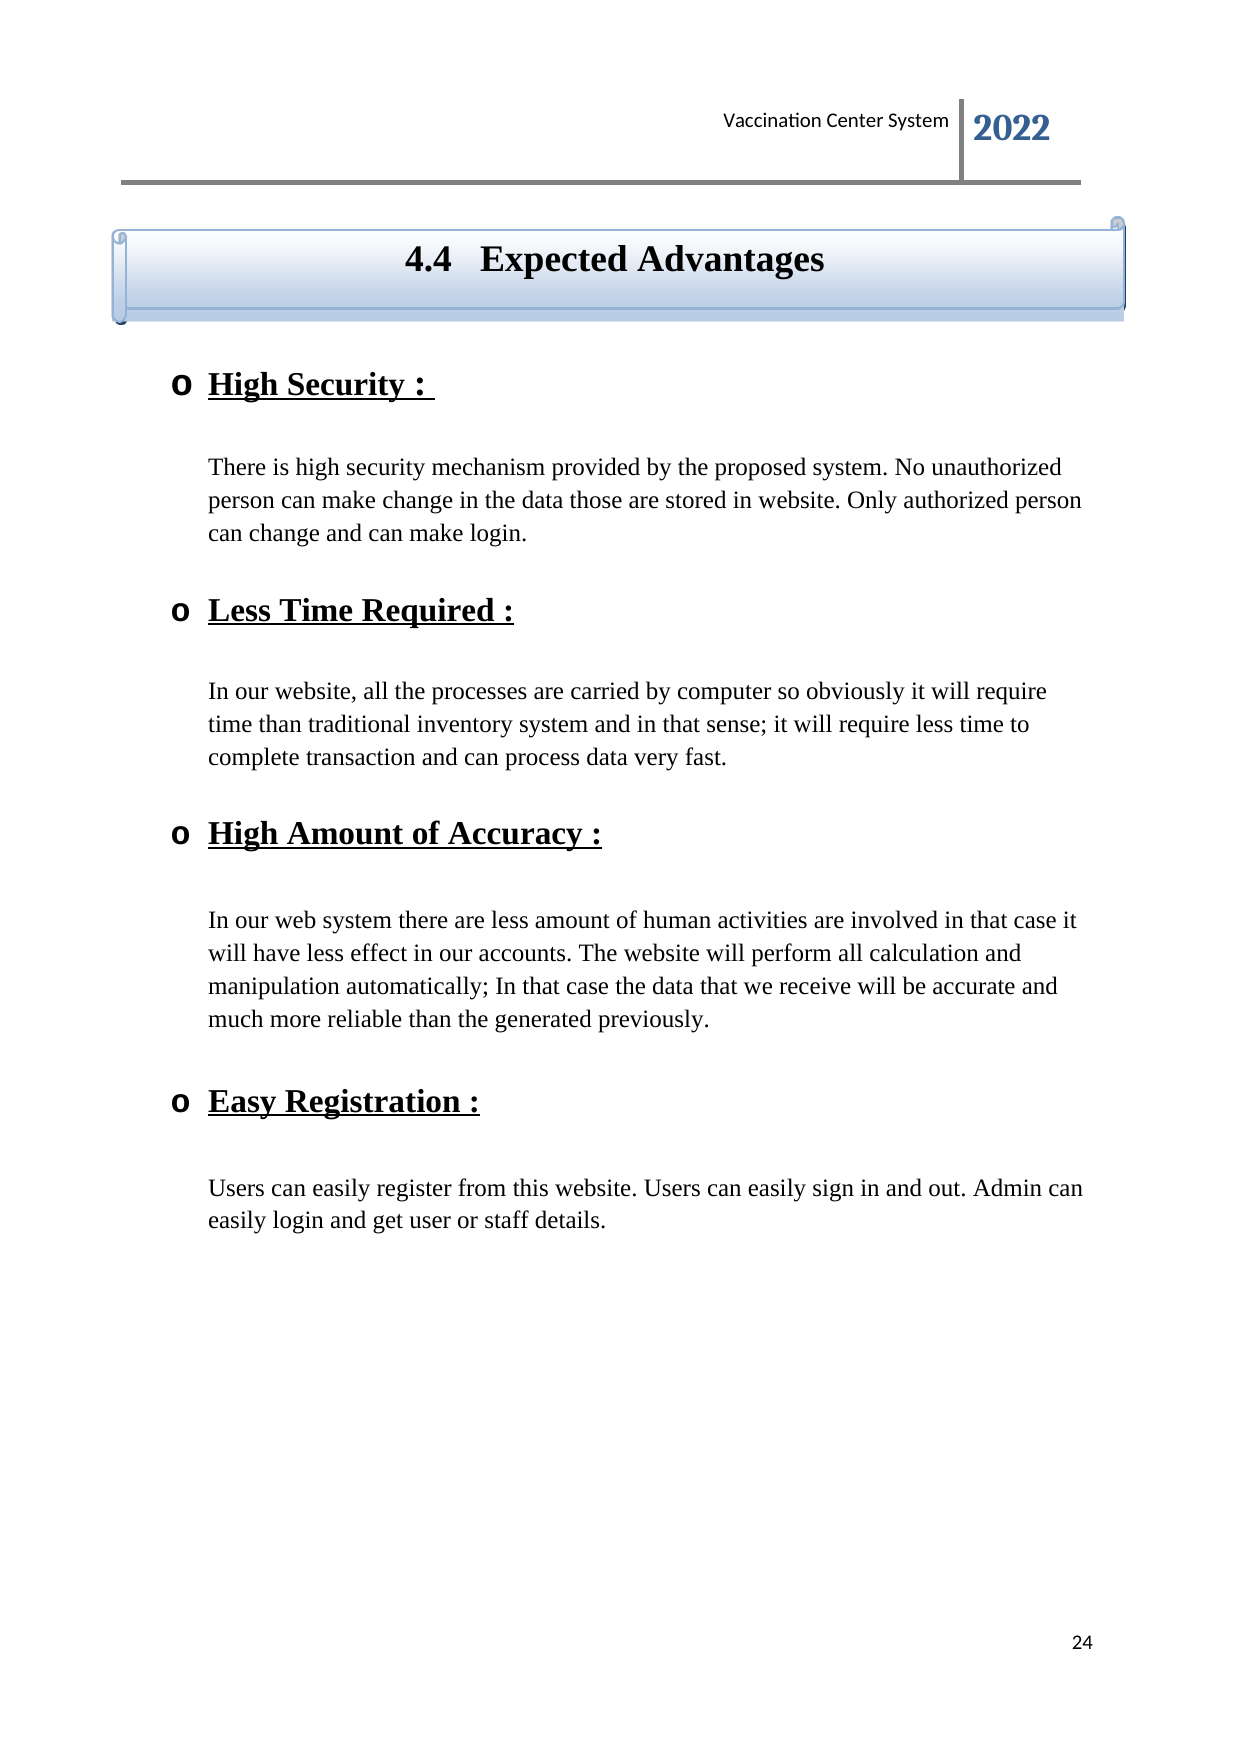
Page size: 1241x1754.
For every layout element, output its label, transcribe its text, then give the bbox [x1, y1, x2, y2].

list Easy Registration : [170, 1081, 1093, 1122]
list High Amount of Accuracy : [170, 813, 1093, 855]
list High Security : [170, 361, 1093, 407]
picture [108, 212, 1128, 325]
list In our web system there are less amount of human activities are involved in that case it will have less effect in our accounts. The website will perform all calculation and manipulation automatically; In that case the data that we receive will be accurate and much more reliable than the generated previously. [208, 905, 1093, 1033]
list There is high security mechanism provided by the proposed system. No unauthorized person can make change in the data those are stored in website. Only authorized person can change and can make login. [208, 452, 1093, 547]
list In our website, all the processes are carried by computer so obviously it will require time than traditional inventory system and in that sense; it will require less time to complete transaction and can process data very fast. [208, 676, 1093, 771]
list Less Time Required : [170, 590, 1093, 631]
list Users can easily register from this website. Users can easily sign in and out. Admin can easily login and get user or staff details. [208, 1173, 1093, 1234]
list Expected Advantages [133, 236, 1096, 279]
